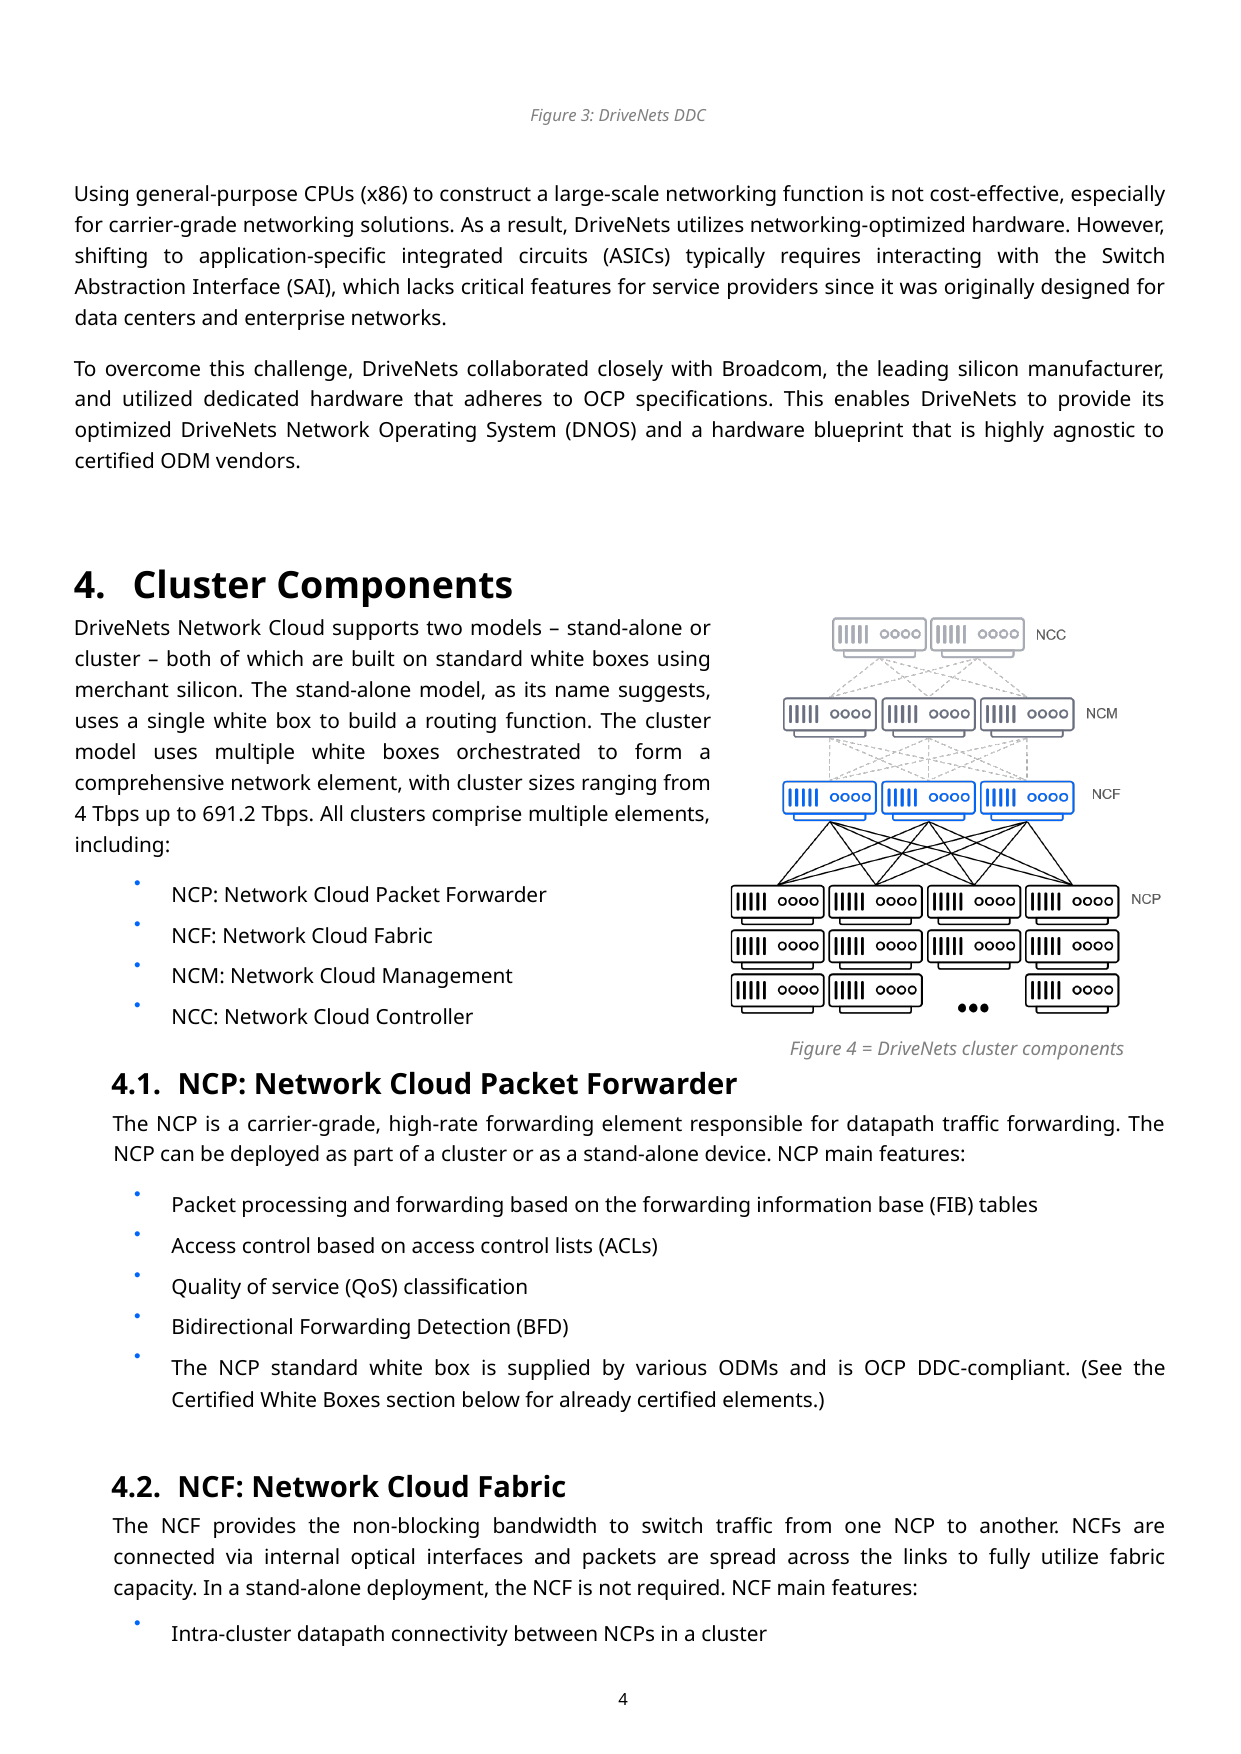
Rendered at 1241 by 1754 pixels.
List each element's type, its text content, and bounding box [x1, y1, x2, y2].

subtitle Cluster Components [73, 558, 1209, 609]
list The NCP standard white box is supplied by various ODMs and is OCP DDC-compliant. (See the Certified White Boxes section below for already certified elements.) [134, 1345, 1167, 1413]
list NCC: Network Cloud Controller [134, 994, 1167, 1031]
list NCM: Network Cloud Management [134, 953, 730, 991]
text Using general-purpose CPUs (x86) to construct a large-scale networking function is not cost-effective, especially for carrier-grade networking solutions. As a result, DriveNets utilizes networking-optimized hardware. However, shifting to application-specific integrated circuits (ASICs) typically requires interacting with the Switch Abstraction Interface (SAI), which lacks critical features for service providers since it was originally designed for data centers and enterprise networks. [73, 179, 1167, 331]
subtitle NCF: Network Cloud Fabric [111, 1466, 1209, 1506]
text Figure 4 = DriveNets cluster components [75, 1035, 1124, 1061]
list NCF: Network Cloud Fabric [134, 913, 730, 950]
text To overcome this challenge, DriveNets collaborated closely with Broadcom, the leading silicon manufacturer, and utilized dedicated hardware that adheres to OCP specifications. This enables DriveNets to provide its optimized DriveNets Network Operating System (DNOS) and a hardware blueprint that is highly agnostic to certified ODM vendors. [73, 354, 1167, 475]
list NCP: Network Cloud Packet Forwarder [134, 872, 730, 909]
list Access control based on access control lists (ACLs) [134, 1223, 1167, 1260]
subtitle NCP: Network Cloud Packet Forwarder [111, 1064, 1209, 1103]
list Intra-cluster datapath connectivity between NCPs in a cluster [134, 1612, 1167, 1649]
list Quality of service (QoS) classification [134, 1264, 1167, 1301]
text Figure 3: DriveNets DDC [75, 103, 1209, 126]
list Bidirectional Forwarding Detection (BFD) [134, 1304, 1167, 1342]
text The NCP is a carrier-grade, high-rate forwarding element responsible for datapath traffic forwarding. The NCP can be deployed as part of a cluster or as a stand-alone device. NCP main features: [112, 1109, 1167, 1168]
picture [730, 617, 1166, 1014]
list Packet processing and forwarding based on the forwarding information base (FIB) tables [134, 1182, 1167, 1219]
text DriveNets Network Cloud supports two models – stand-alone or cluster – both of which are built on standard white boxes using merchant silicon. The stand-alone model, as its name suggests, uses a single white box to build a routing function. The cluster model uses multiple white boxes orchestrated to form a comprehensive network element, with cluster sizes ranging from 4 Tbps up to 691.2 Tbps. All clusters comprise multiple elements, including: [73, 613, 1167, 858]
text The NCF provides the non-blocking bandwidth to switch traffic from one NCP to another. NCFs are connected via internal optical interfaces and packets are spread across the links to fully utilize fabric capacity. In a stand-alone deployment, the NCF is not required. NCF main features: [112, 1511, 1167, 1602]
